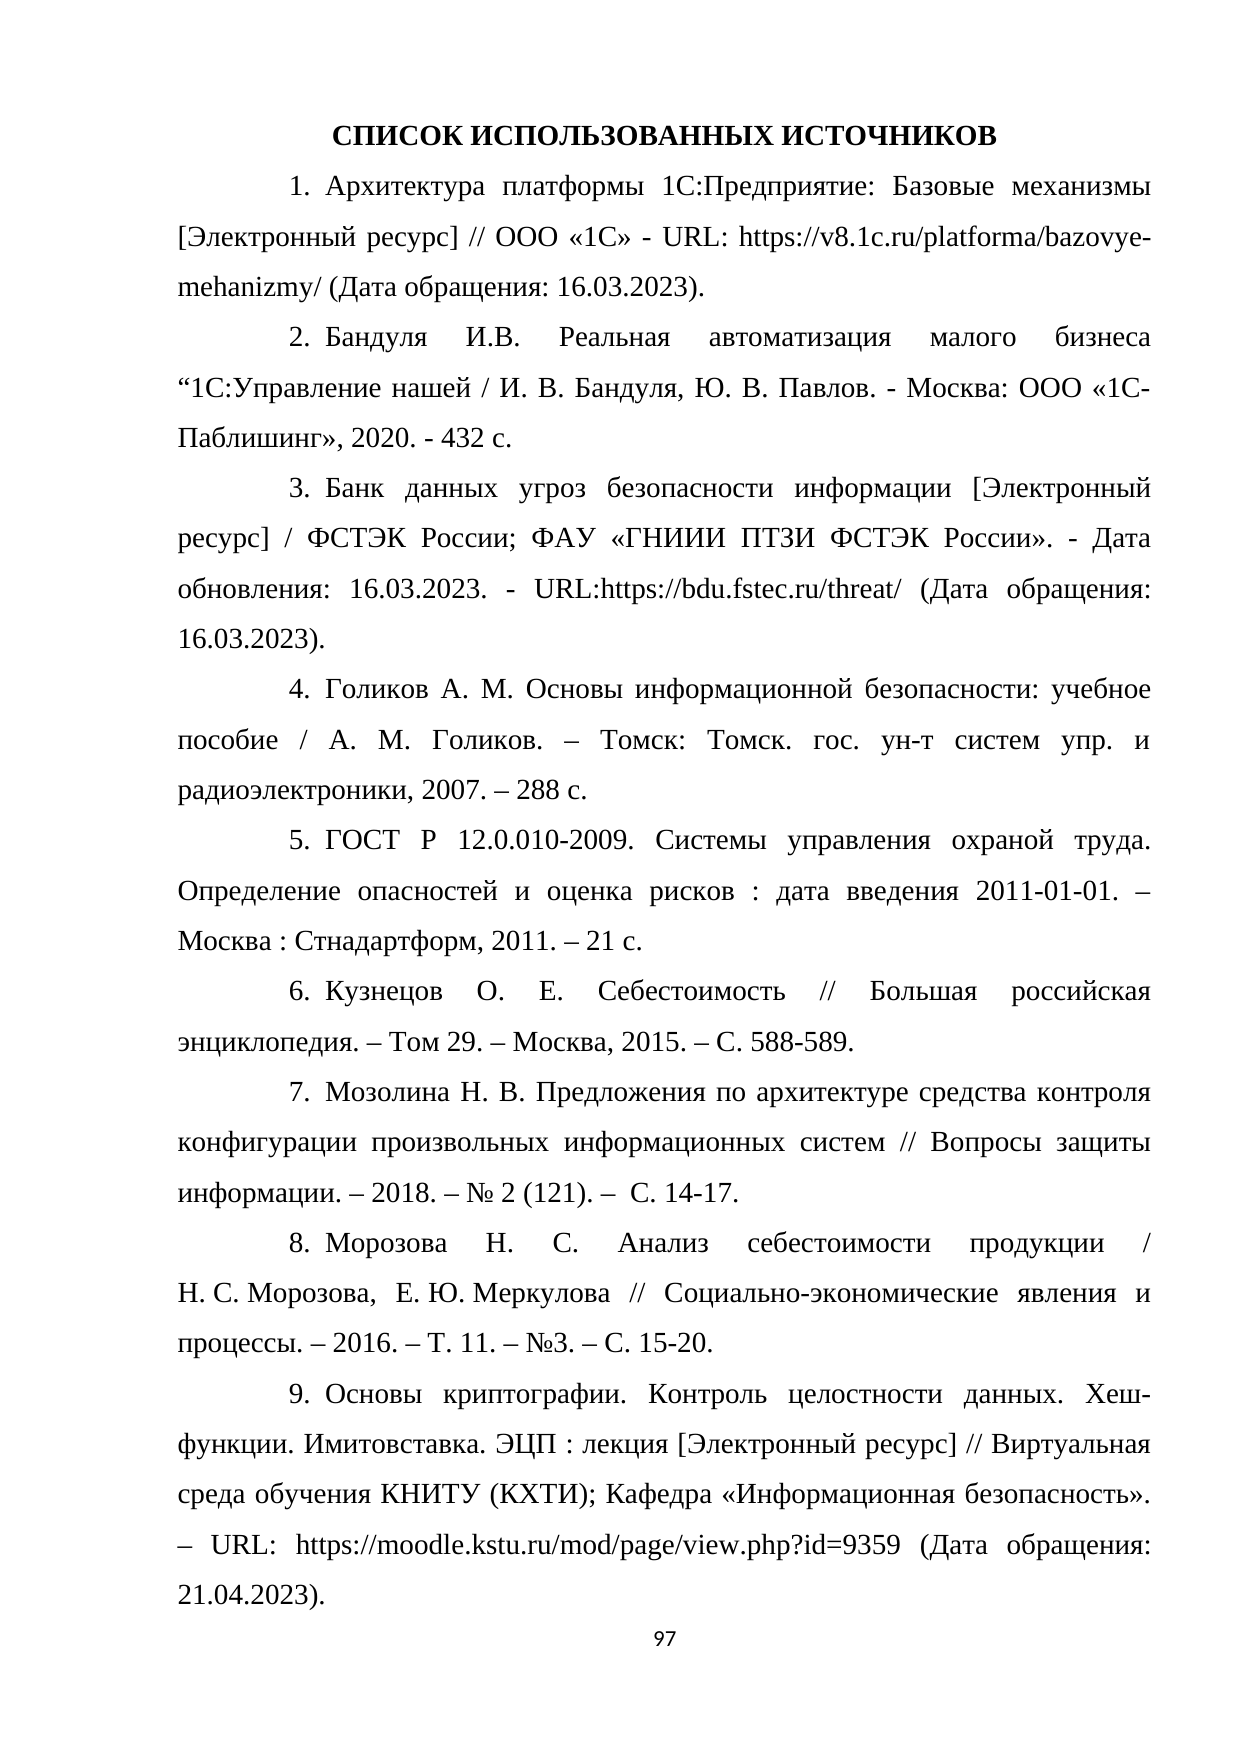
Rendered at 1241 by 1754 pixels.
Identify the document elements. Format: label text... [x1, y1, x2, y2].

list Мозолина Н. В. Предложения по архитектуре средства контроля конфигурации произвольных информационных систем // Вопросы защиты информации. – 2018. – № 2 (121). – С. 14-17. [177, 1074, 1152, 1208]
list Банк данных угроз безопасности информации [Электронный ресурс] / ФСТЭК России; ФАУ «ГНИИИ ПТЗИ ФСТЭК России». - Дата обновления: 16.03.2023. - URL:https://bdu.fstec.ru/threat/ (Дата обращения: 16.03.2023). [177, 470, 1152, 655]
list Основы криптографии. Контроль целостности данных. Хеш-функции. Имитовставка. ЭЦП : лекция [Электронный ресурс] // Виртуальная среда обучения КНИТУ (КХТИ); Кафедра «Информационная безопасность». – URL: https://moodle.kstu.ru/mod/page/view.php?id=9359 (Дата обращения: 21.04.2023). [177, 1376, 1152, 1611]
list ГОСТ Р 12.0.010-2009. Системы управления охраной труда. Определение опасностей и оценка рисков : дата введения 2011-01-01. – Москва : Стнадартформ, 2011. – 21 с. [177, 822, 1152, 957]
list Голиков А. М. Основы информационной безопасности: учебное пособие / А. М. Голиков. – Томск: Томск. гос. ун-т систем упр. и радиоэлектроники, 2007. – 288 с. [177, 672, 1152, 806]
list Бандуля И.В. Реальная автоматизация малого бизнеса “1С:Управление нашей / И. В. Бандуля, Ю. В. Павлов. - Москва: ООО «1С-Паблишинг», 2020. - 432 с. [177, 319, 1152, 453]
list Морозова Н. С. Анализ себестоимости продукции / Н. С. Морозова, Е. Ю. Меркулова // Социально-экономические явления и процессы. – 2016. – Т. 11. – №3. – С. 15-20. [177, 1225, 1152, 1359]
text СПИСОК ИСПОЛЬЗОВАННЫХ ИСТОЧНИКОВ [177, 118, 1152, 152]
list Архитектура платформы 1С:Предприятие: Базовые механизмы [Электронный ресурс] // ООО «1C» - URL: https://v8.1c.ru/platforma/bazovye-mehanizmy/ (Дата обращения: 16.03.2023). [177, 168, 1152, 303]
list Кузнецов О. Е. Себестоимость // Большая российская энциклопедия. – Том 29. – Москва, 2015. – С. 588-589. [177, 973, 1152, 1057]
